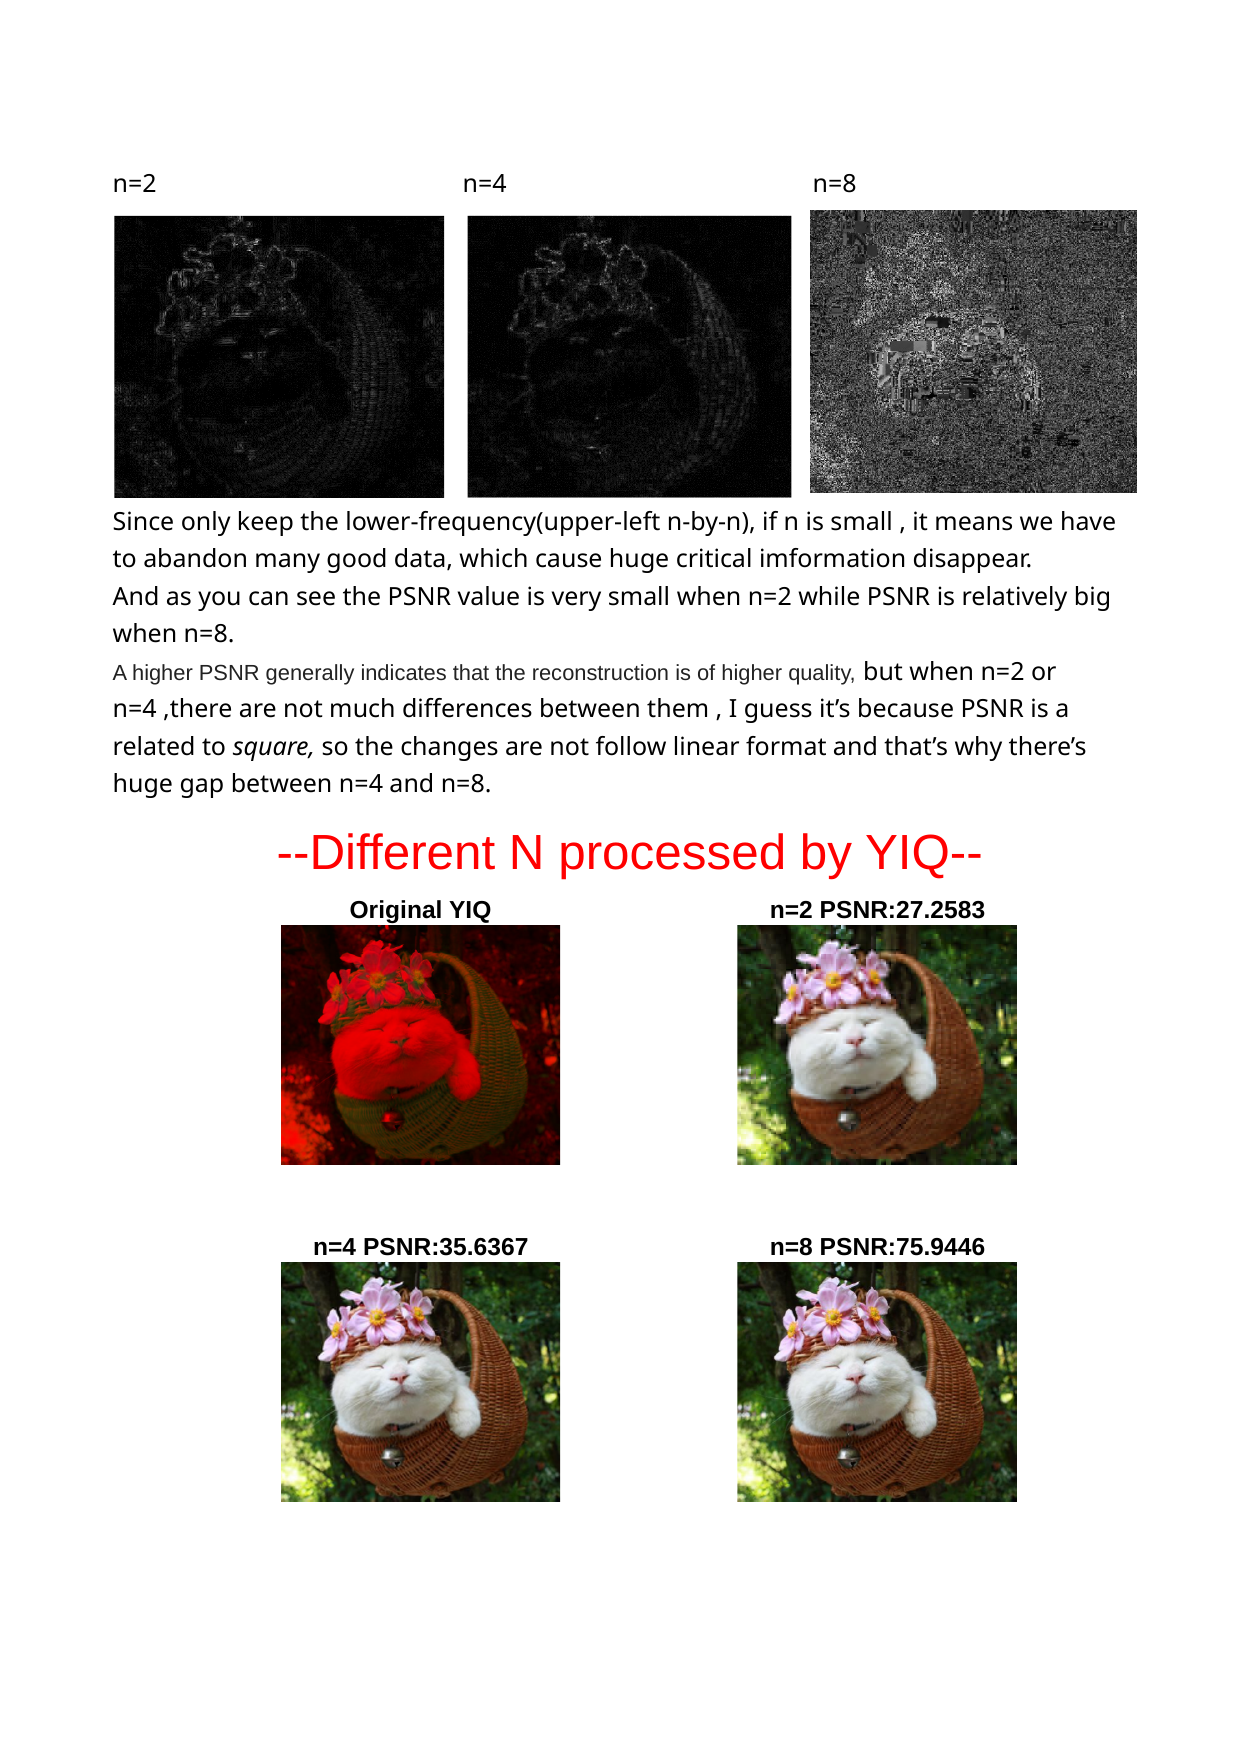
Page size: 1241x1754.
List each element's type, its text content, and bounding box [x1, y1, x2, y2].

text n=2 n=4 n=8 [112, 164, 1128, 202]
picture [466, 215, 792, 497]
picture [112, 215, 444, 497]
picture [808, 210, 1137, 491]
text And as you can see the PSNR value is very small when n=2 while PSNR is relatively big when n=8. [112, 577, 1128, 652]
text A higher PSNR generally indicates that the reconstruction is of higher quality, but when n=2 or n=4 ,there are not much differences between them , I guess it’s because PSNR is a related to square, so the changes are not follow linear format and that’s why there’s huge gap between n=4 and n=8. [112, 652, 1128, 802]
